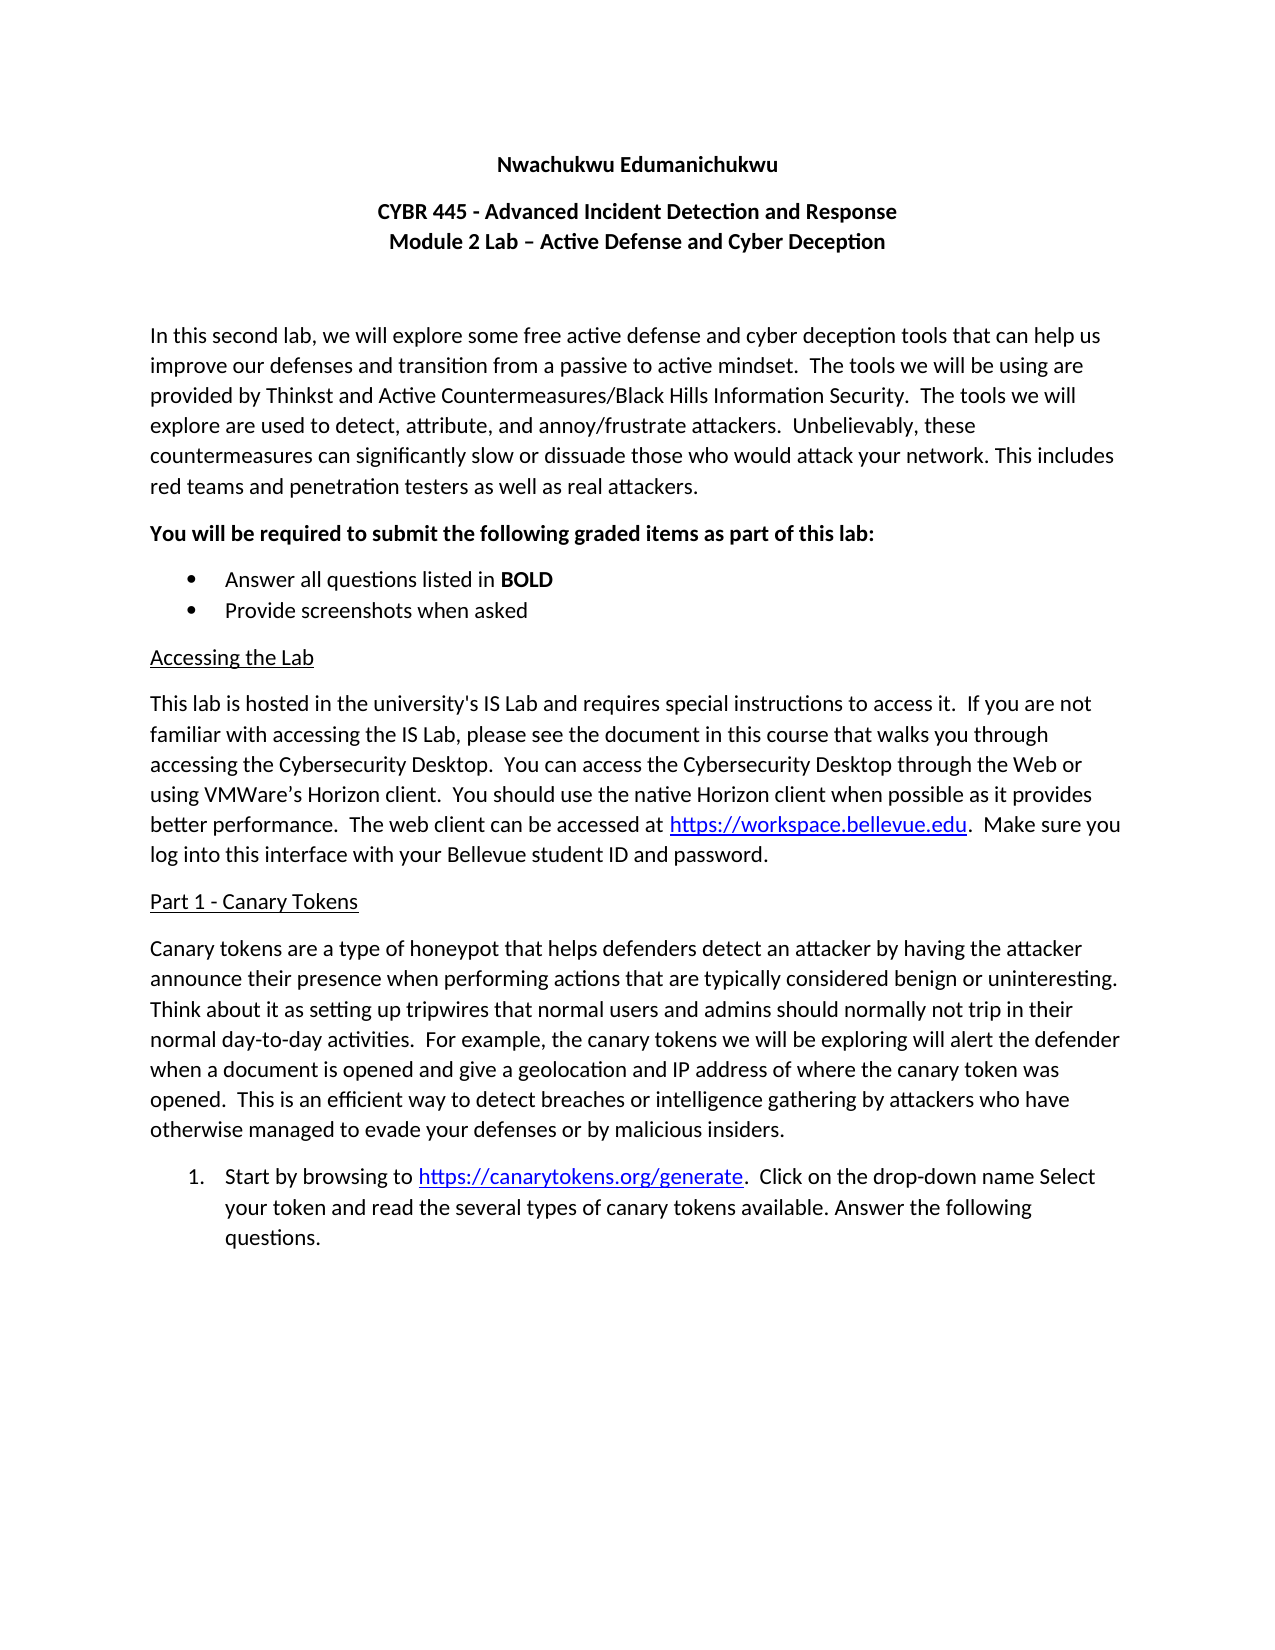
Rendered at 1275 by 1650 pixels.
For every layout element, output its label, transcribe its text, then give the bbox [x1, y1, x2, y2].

text Canary tokens are a type of honeypot that helps defenders detect an attacker by having the attacker announce their presence when performing actions that are typically considered benign or uninteresting. Think about it as setting up tripwires that normal users and admins should normally not trip in their normal day-to-day activities. For example, the canary tokens we will be exploring will alert the defender when a document is opened and give a geolocation and IP address of where the canary token was opened. This is an efficient way to detect breaches or intelligence gathering by attackers who have otherwise managed to evade your defenses or by malicious insiders. [150, 934, 1125, 1144]
list Answer all questions listed in BOLD [187, 566, 1125, 594]
text You will be required to submit the following graded items as part of this lab: [150, 519, 1125, 547]
text CYBR 445 - Advanced Incident Detection and Response Module 2 Lab – Active Defense and Cyber Deception [150, 197, 1125, 255]
list Provide screenshots when asked [187, 596, 1125, 624]
text Part 1 - Canary Tokens [150, 887, 1125, 916]
text In this second lab, we will explore some free active defense and cyber deception tools that can help us improve our defenses and transition from a passive to active mindset. The tools we will be using are provided by Thinkst and Active Countermeasures/Black Hills Information Security. The tools we will explore are used to detect, attribute, and annoy/frustrate attackers. Unbelievably, these countermeasures can significantly slow or dissuade those who would attack your network. This includes red teams and penetration testers as well as real attackers. [150, 321, 1125, 500]
text Nwachukwu Edumanichukwu [150, 150, 1125, 178]
list Start by browsing to https://canarytokens.org/generate. Click on the drop-down name Select your token and read the several types of canary tokens available. Answer the following questions. [187, 1162, 1125, 1251]
text This lab is hosted in the university's IS Lab and requires special instructions to access it. If you are not familiar with accessing the IS Lab, please see the document in this course that walks you through accessing the Cybersecurity Desktop. You can access the Cybersecurity Desktop through the Web or using VMWare’s Horizon client. You should use the native Horizon client when possible as it provides better performance. The web client can be accessed at https://workspace.bellevue.edu. Make sure you log into this interface with your Bellevue student ID and password. [150, 689, 1125, 869]
text Accessing the Lab [150, 643, 1125, 671]
